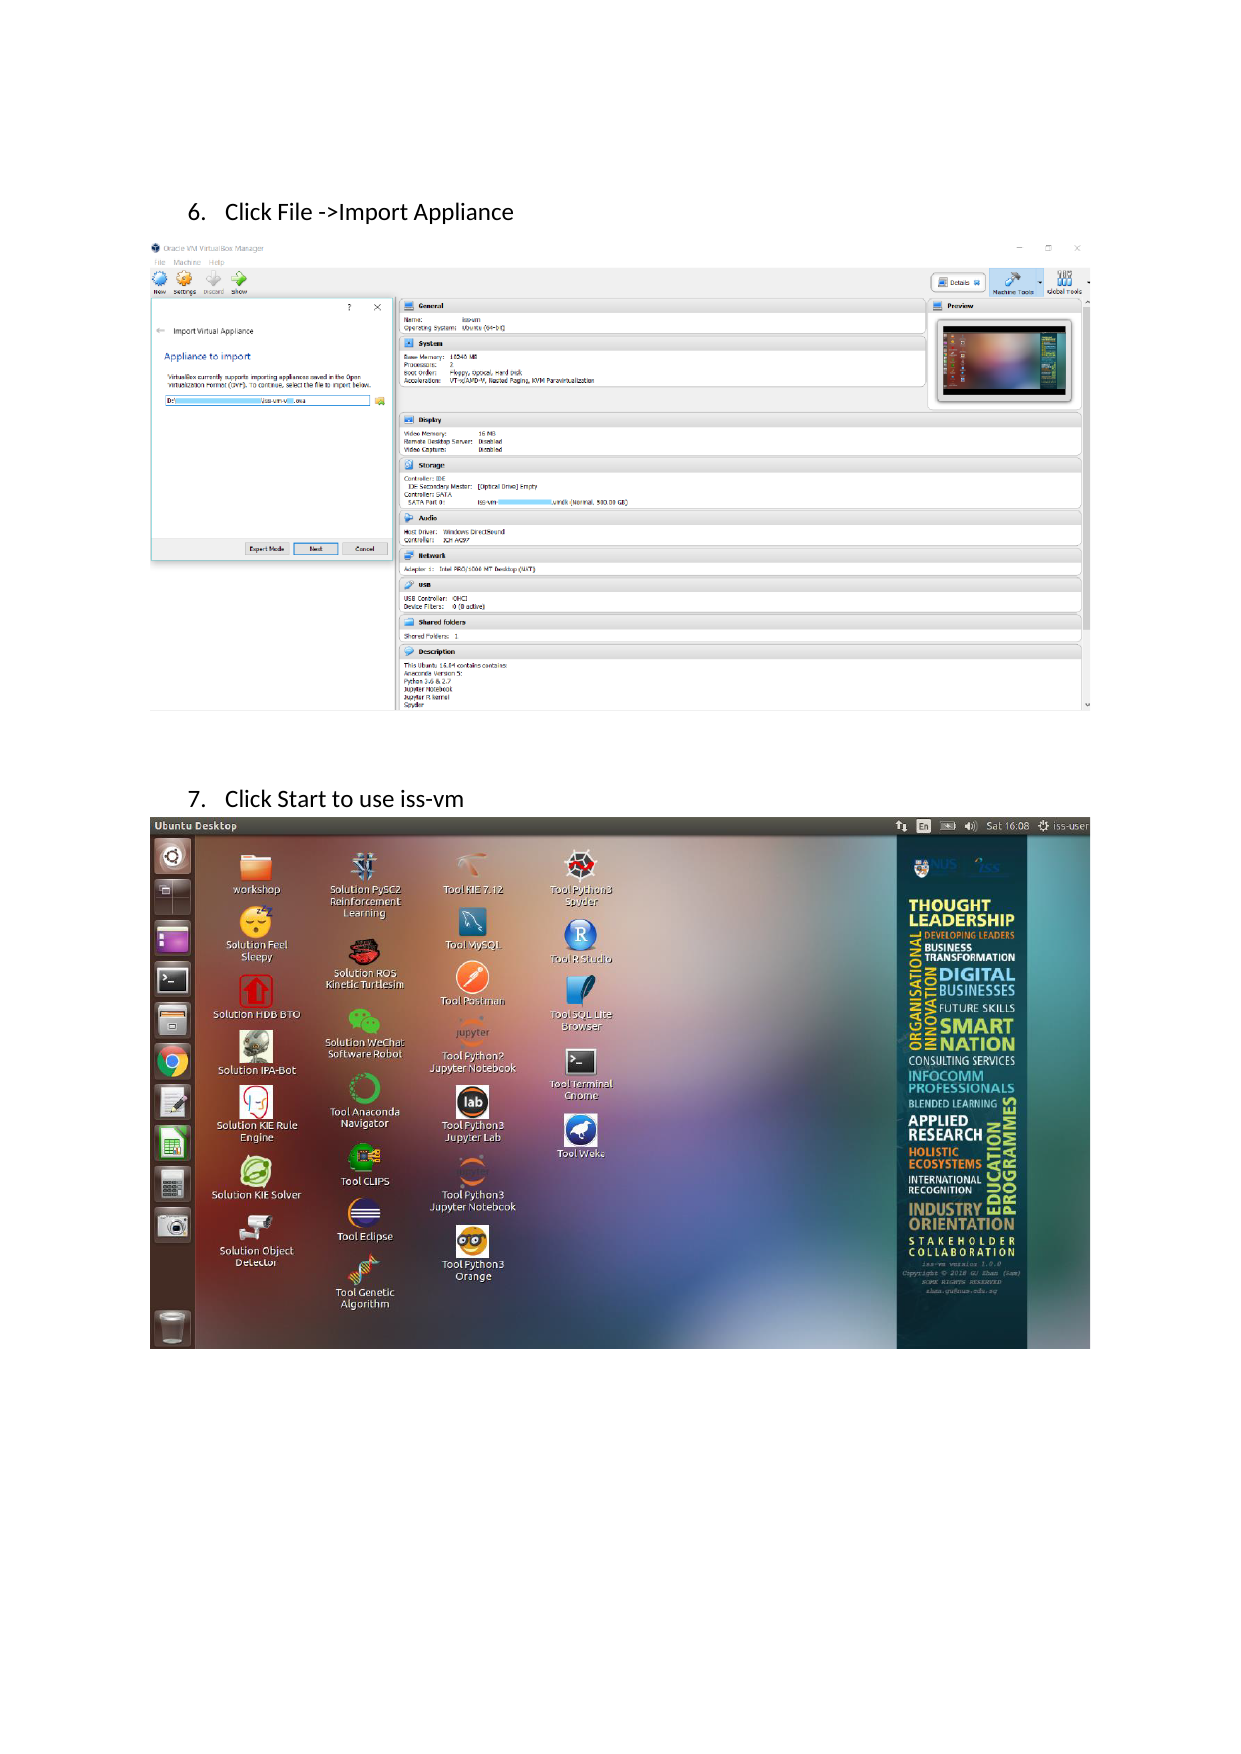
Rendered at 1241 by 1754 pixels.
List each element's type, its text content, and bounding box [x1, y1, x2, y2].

list Click File ->Import Appliance [187, 196, 1090, 226]
picture [150, 817, 1091, 1349]
picture [150, 241, 1091, 711]
list Click Start to use iss-vm [187, 783, 1090, 814]
